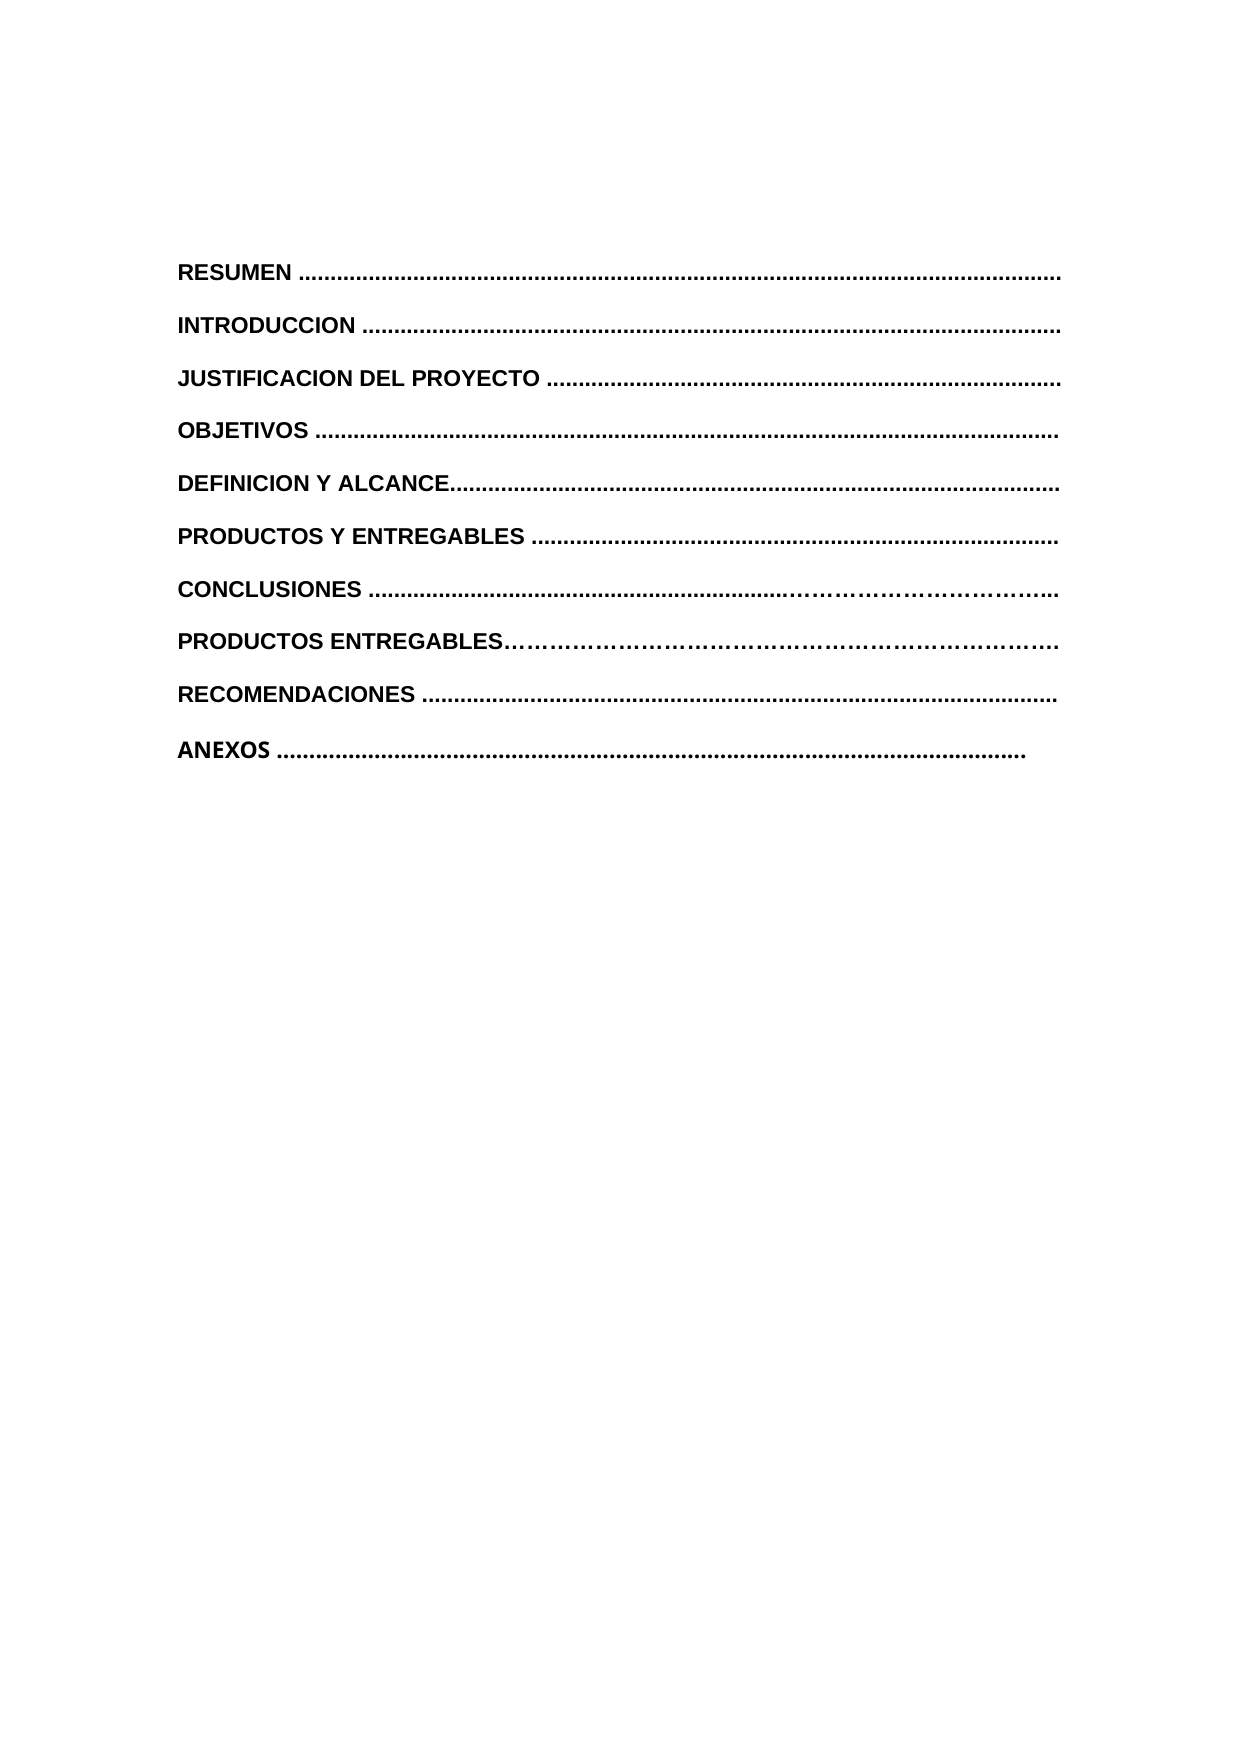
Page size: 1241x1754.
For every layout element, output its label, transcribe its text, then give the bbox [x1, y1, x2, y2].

text JUSTIFICACION DEL PROYECTO ................................................................................. [177, 365, 1063, 391]
text RECOMENDACIONES .................................................................................................... [177, 681, 1063, 707]
text INTRODUCCION .............................................................................................................. [177, 312, 1063, 338]
text DEFINICION Y ALCANCE................................................................................................ [177, 470, 1063, 496]
text PRODUCTOS ENTREGABLES………………………………………………………………. [177, 628, 1063, 654]
text OBJETIVOS ..................................................................................................................... [177, 417, 1063, 444]
text ANEXOS ................................................................................................................... [177, 734, 1063, 765]
text CONCLUSIONES ..................................................................……………………………... [177, 576, 1063, 602]
text RESUMEN ........................................................................................................................ [177, 259, 1063, 286]
text PRODUCTOS Y ENTREGABLES ................................................................................... [177, 523, 1063, 549]
